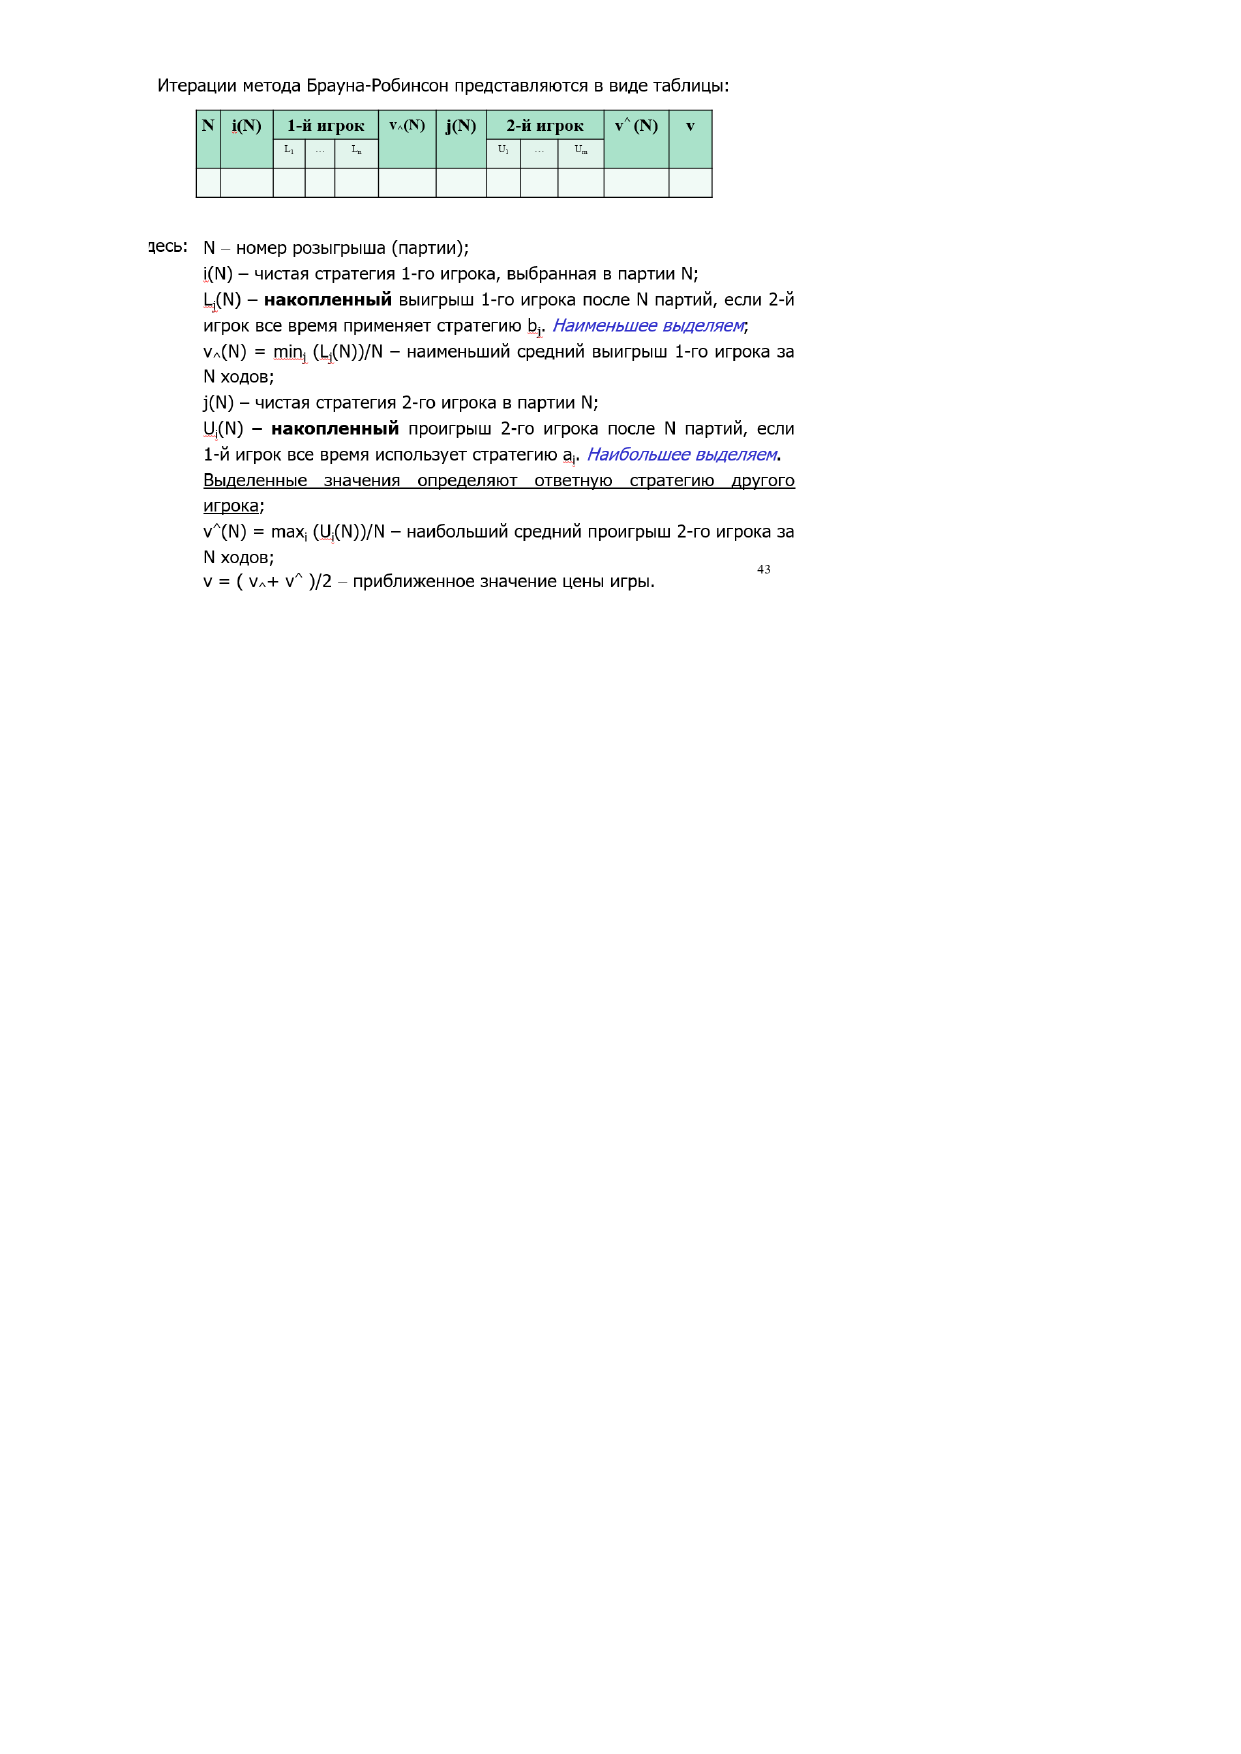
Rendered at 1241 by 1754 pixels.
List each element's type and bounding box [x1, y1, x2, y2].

picture [148, 75, 810, 593]
